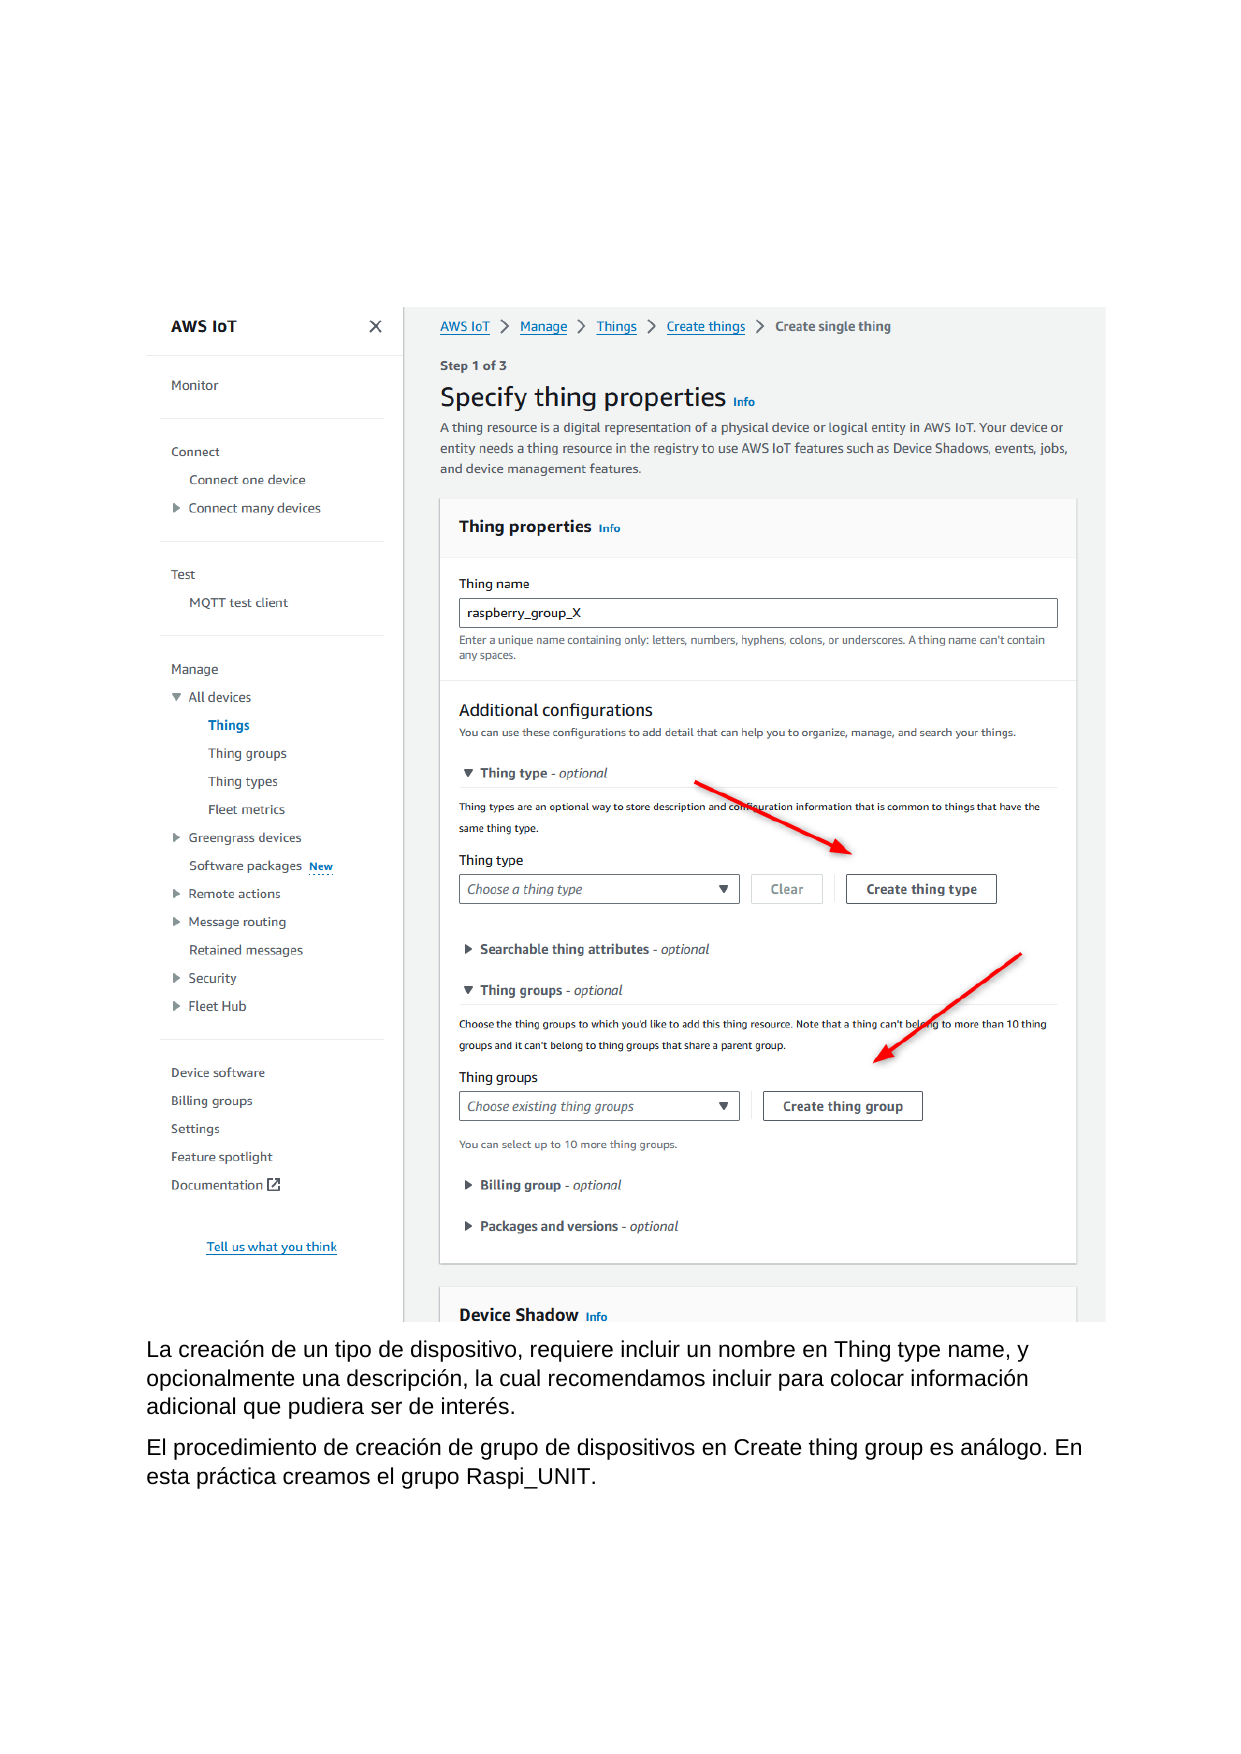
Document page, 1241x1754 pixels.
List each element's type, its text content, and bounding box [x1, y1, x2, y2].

text La creación de un tipo de dispositivo, requiere incluir un nombre en Thing type name, y opcionalmente una descripción, la cual recomendamos incluir para colocar información adicional que pudiera ser de interés. [146, 1336, 1108, 1419]
text El procedimiento de creación de grupo de dispositivos en Create thing group es análogo. En esta práctica creamos el grupo Raspi_UNIT. [146, 1434, 1108, 1489]
picture [146, 307, 1106, 1322]
